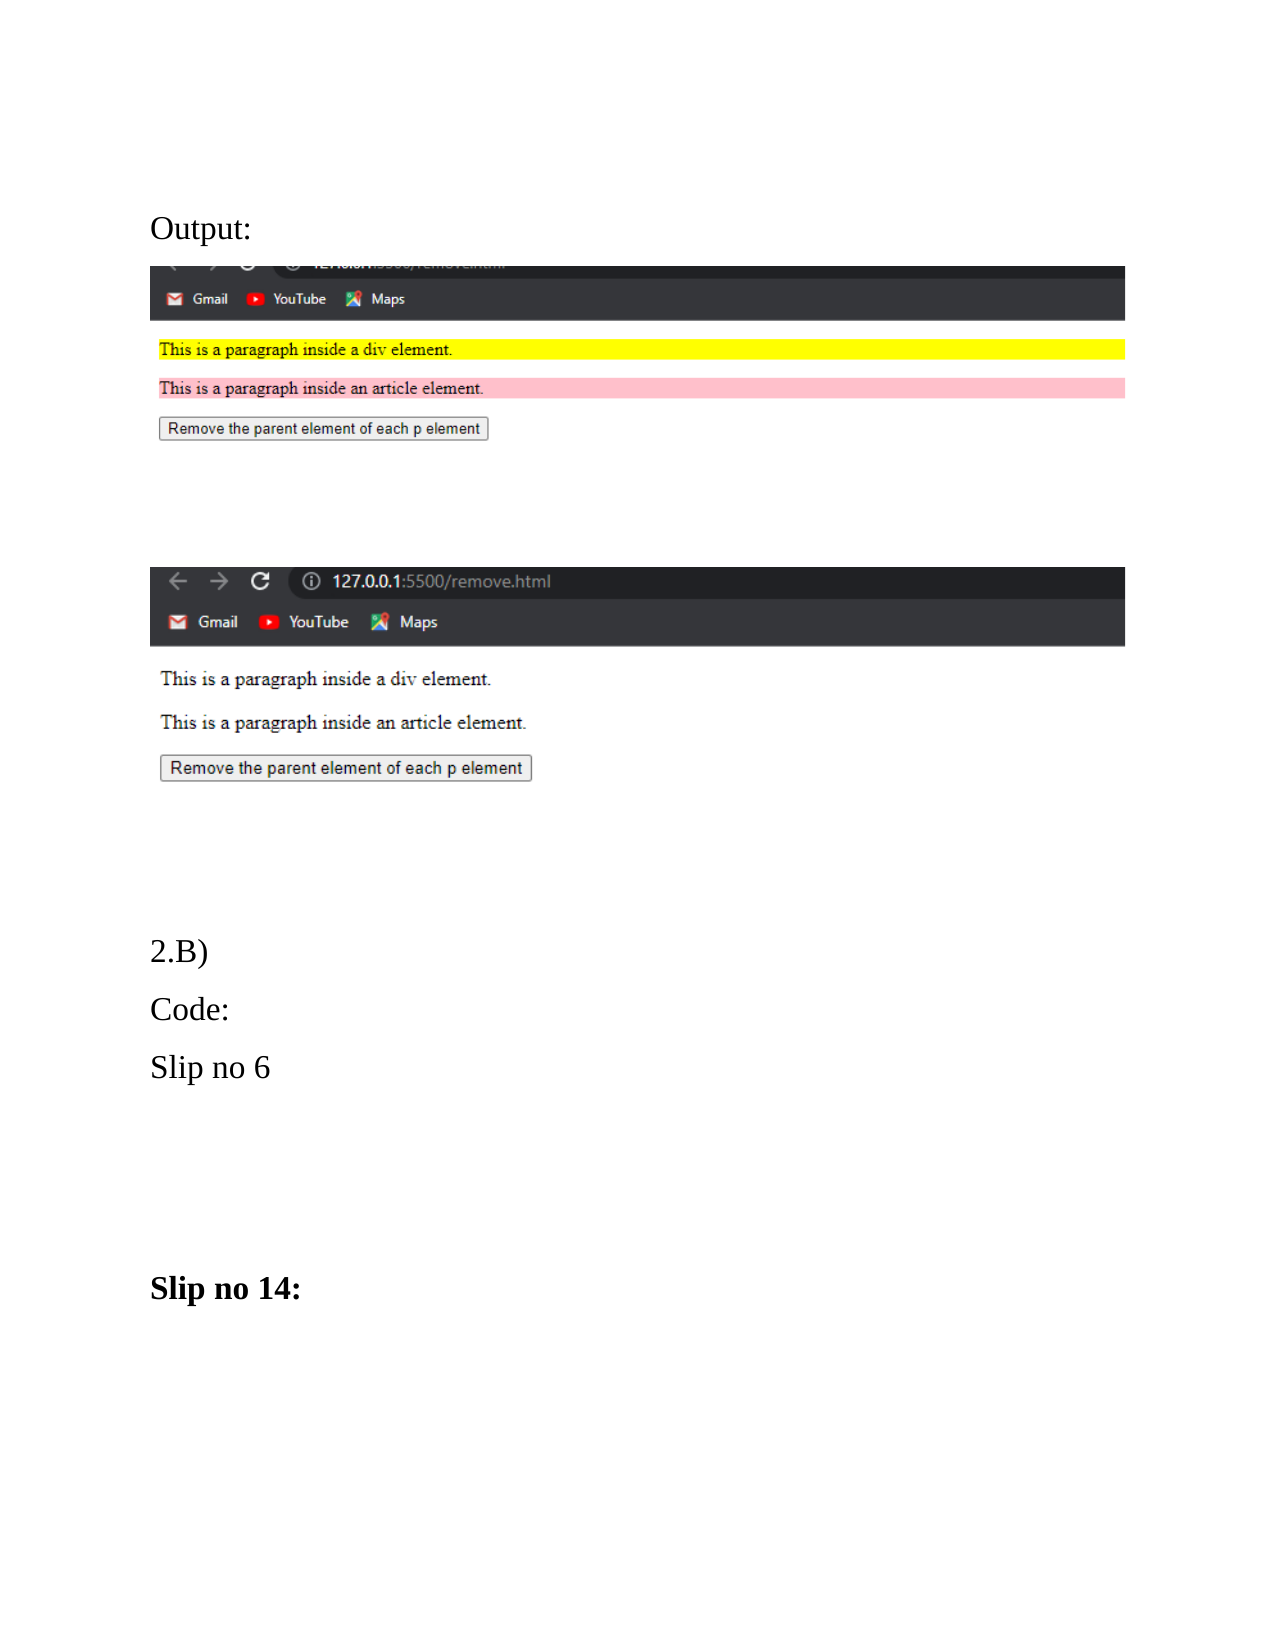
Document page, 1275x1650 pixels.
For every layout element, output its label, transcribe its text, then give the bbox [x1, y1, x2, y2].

text Output: [150, 208, 1125, 246]
picture [150, 567, 1125, 855]
text Code: [150, 989, 1125, 1028]
text Slip no 14: [150, 1268, 1125, 1307]
text Slip no 6 [150, 1047, 1125, 1086]
picture [150, 266, 1125, 549]
text 2.B) [150, 931, 1125, 970]
